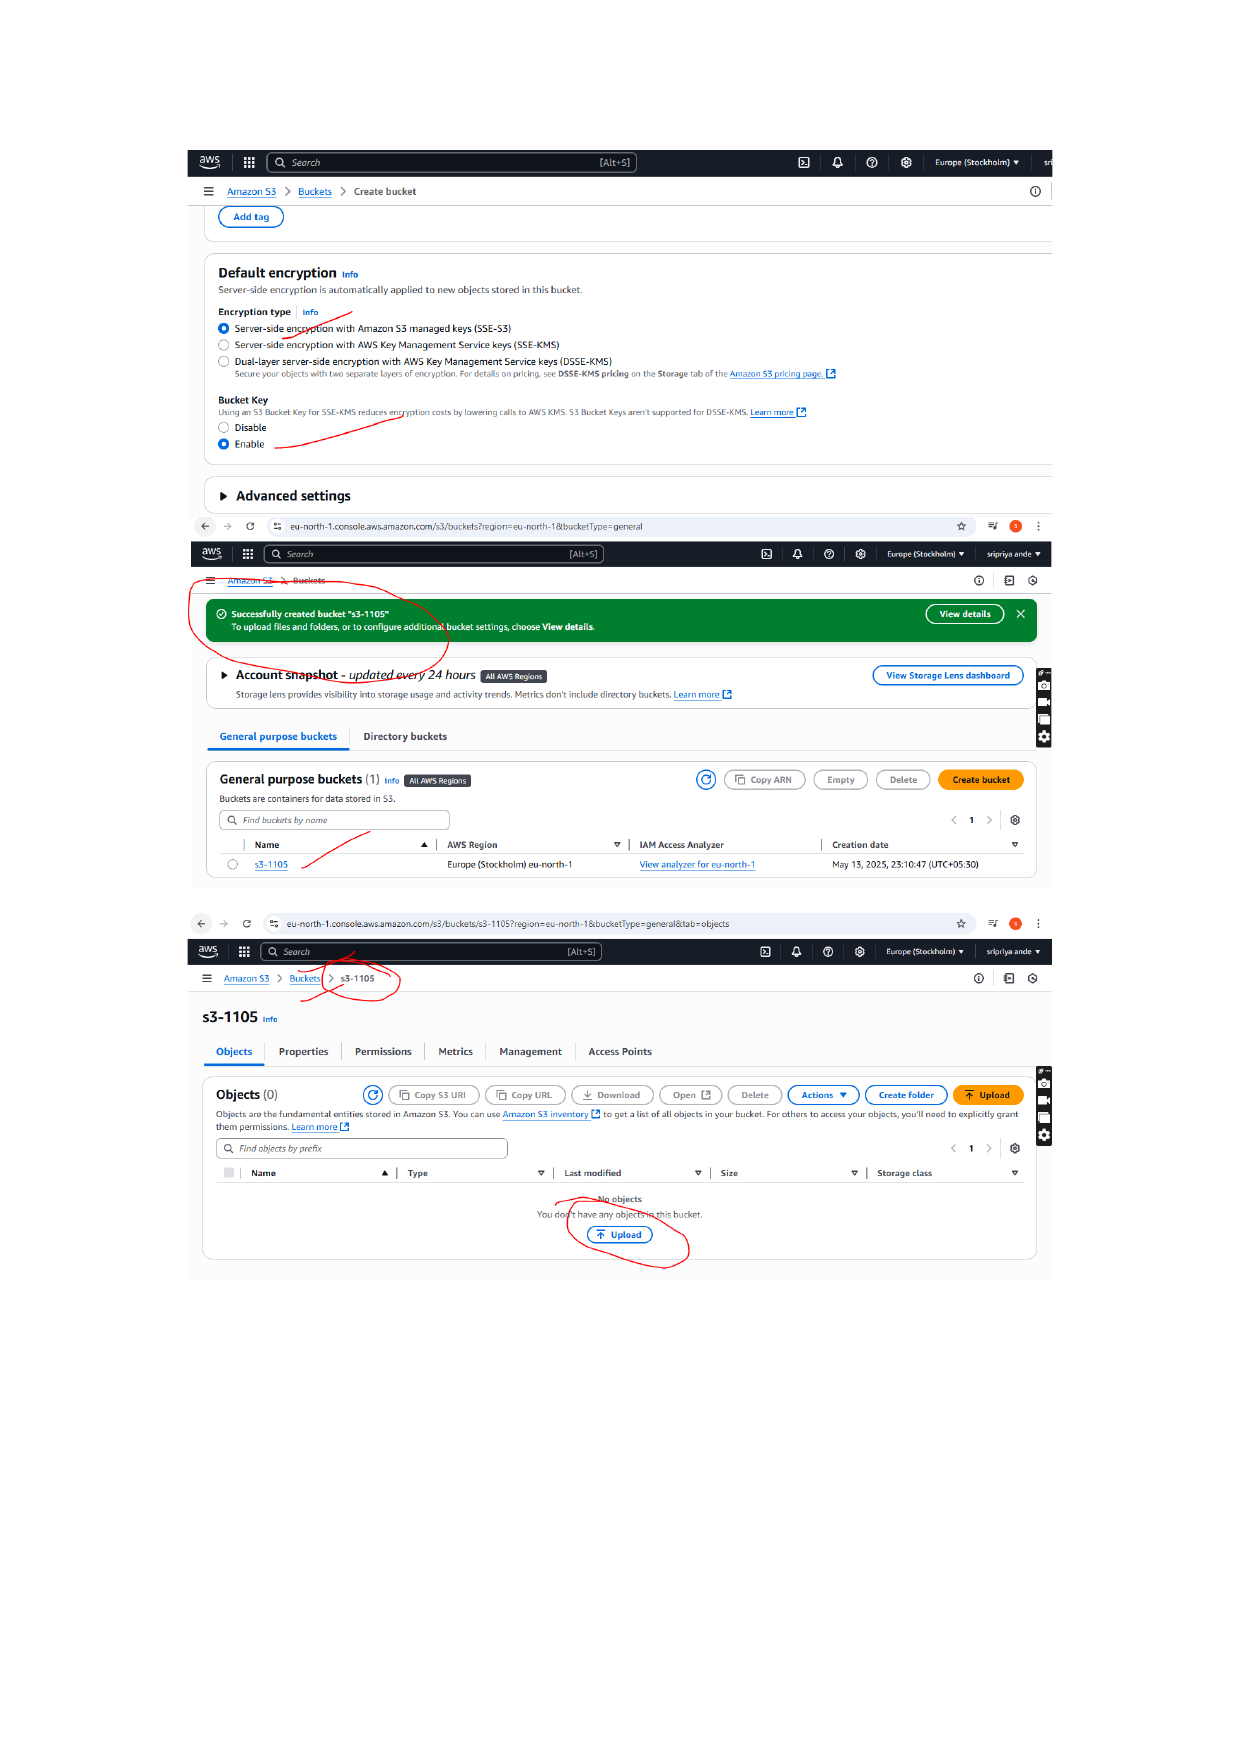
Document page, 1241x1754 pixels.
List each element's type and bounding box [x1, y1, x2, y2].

picture [187, 912, 1052, 1280]
picture [187, 150, 1053, 888]
